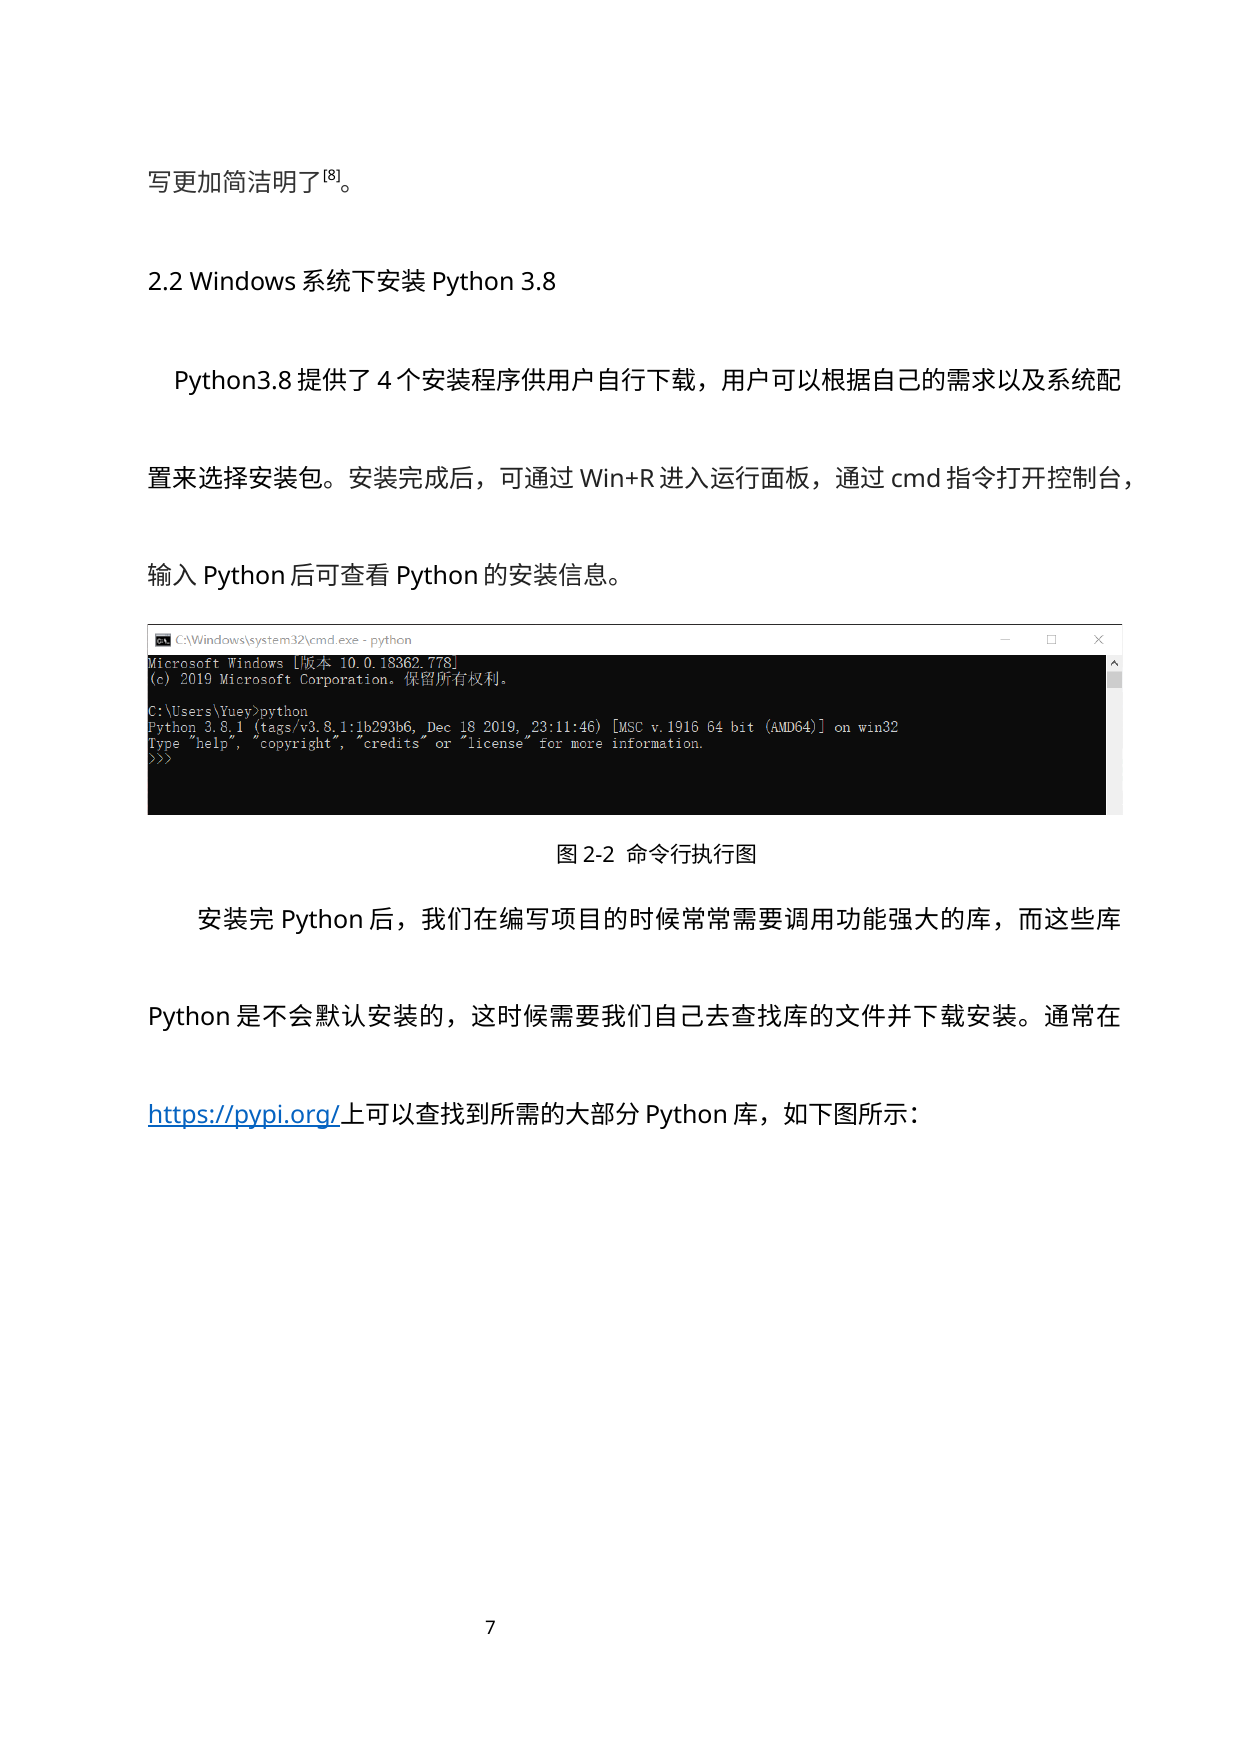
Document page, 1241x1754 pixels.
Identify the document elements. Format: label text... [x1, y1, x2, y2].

picture [147, 624, 1123, 815]
text 安装完Python后，我们在编写项目的时候常常需要调用功能强大的库，而这些库Python是不会默认安装的，这时候需要我们自己去查找库的文件并下载安装。通常在https://pypi.org/上可以查找到所需的大部分Python库，如下图所示： [148, 885, 1122, 1145]
text 图2-2 命令行执行图 [148, 837, 1122, 869]
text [148, 148, 1122, 213]
subtitle 2.2 Windows系统下安装Python 3.8 [148, 247, 1122, 312]
text Python3.8提供了4个安装程序供用户自行下载，用户可以根据自己的需求以及系统配置来选择安装包。安装完成后，可通过Win+R进入运行面板，通过cmd指令打开控制台，输入Python后可查看Python的安装信息。 [148, 346, 1122, 606]
